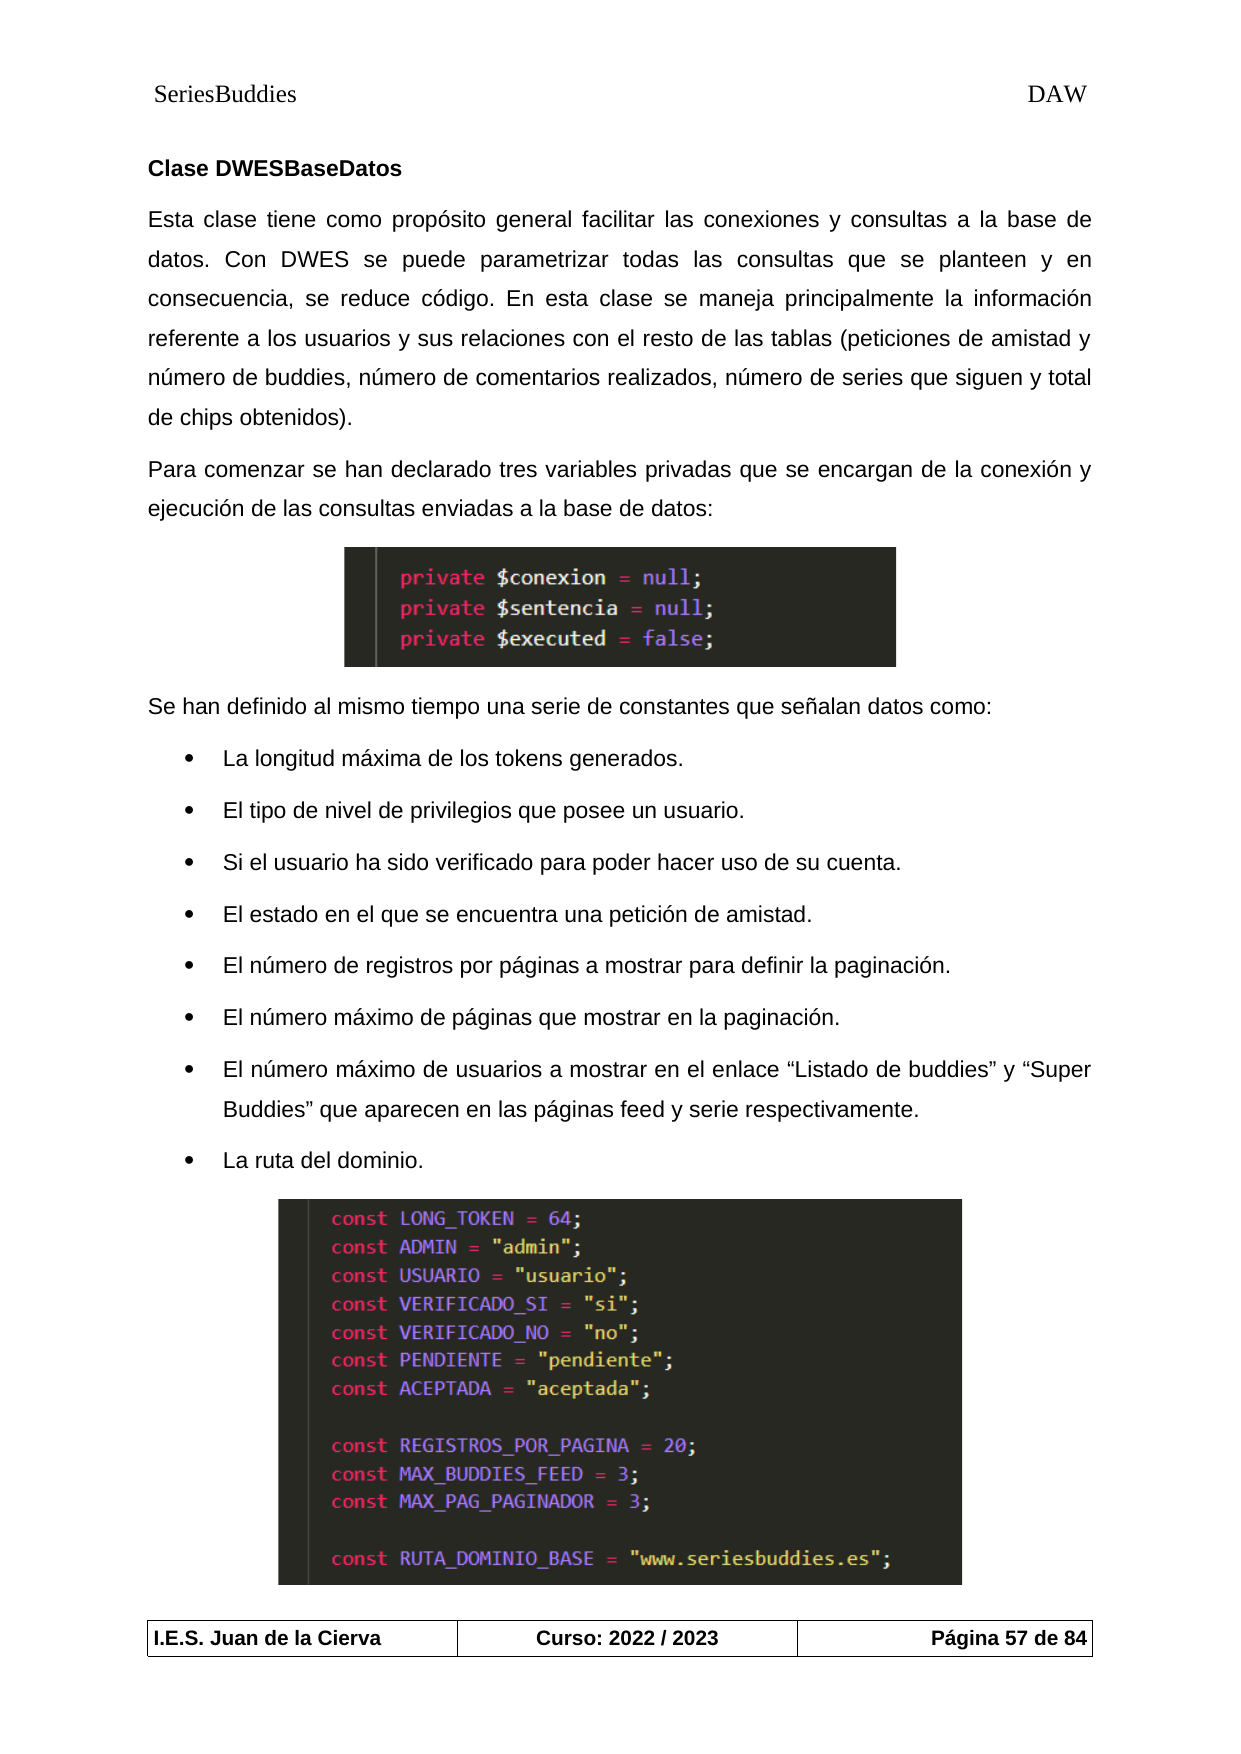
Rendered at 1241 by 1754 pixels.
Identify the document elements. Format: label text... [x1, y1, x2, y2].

list El tipo de nivel de privilegios que posee un usuario. [185, 797, 1093, 823]
picture [344, 547, 897, 667]
list Si el usuario ha sido verificado para poder hacer uso de su cuenta. [185, 849, 1093, 875]
list La ruta del dominio. [185, 1147, 1093, 1174]
list El número máximo de usuarios a mostrar en el enlace “Listado de buddies” y “Super Buddies” que aparecen en las páginas feed y serie respectivamente. [185, 1056, 1093, 1122]
text Clase DWESBaseDatos [148, 154, 1093, 181]
text Para comenzar se han declarado tres variables privadas que se encargan de la conexión y ejecución de las consultas enviadas a la base de datos: [148, 456, 1093, 521]
list El estado en el que se encuentra una petición de amistad. [185, 901, 1093, 927]
text Se han definido al mismo tiempo una serie de constantes que señalan datos como: [148, 693, 1093, 719]
list El número máximo de páginas que mostrar en la paginación. [185, 1004, 1093, 1031]
list El número de registros por páginas a mostrar para definir la paginación. [185, 952, 1093, 979]
text Esta clase tiene como propósito general facilitar las conexiones y consultas a la base de datos. Con DWES se puede parametrizar todas las consultas que se planteen y en consecuencia, se reduce código. En esta clase se maneja principalmente la información referente a los usuarios y sus relaciones con el resto de las tablas (peticiones de amistad y número de buddies, número de comentarios realizados, número de series que siguen y total de chips obtenidos). [148, 206, 1093, 430]
picture [278, 1199, 963, 1585]
list La longitud máxima de los tokens generados. [185, 745, 1093, 771]
